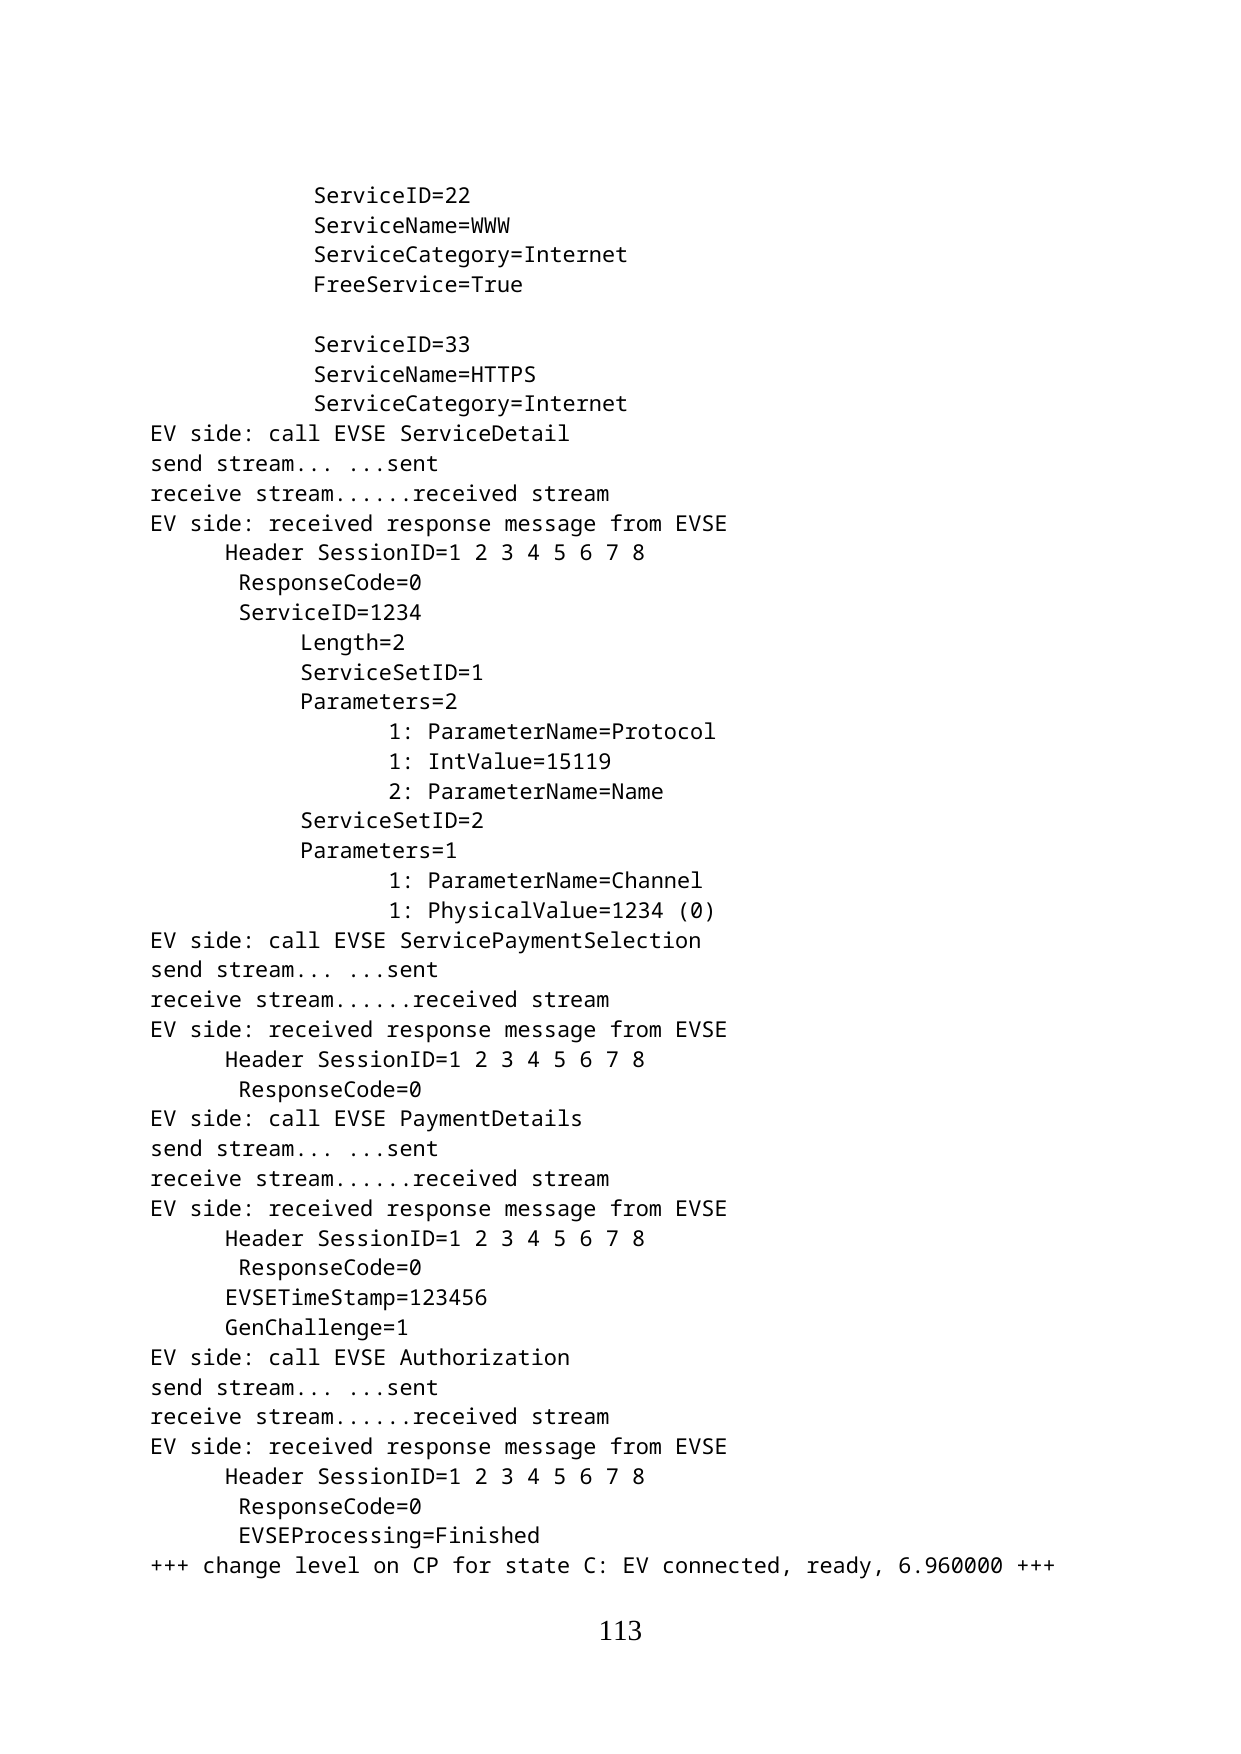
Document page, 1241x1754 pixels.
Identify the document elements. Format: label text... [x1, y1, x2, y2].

text ResponseCode=0 [150, 567, 1090, 597]
text ServiceName=HTTPS [150, 358, 1090, 388]
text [150, 1431, 1090, 1461]
text receive stream......received stream [150, 984, 1090, 1014]
text ServiceCategory=Internet [150, 388, 1090, 418]
text 1: PhysicalValue=1234 (0) [150, 895, 1090, 924]
text 1: ParameterName=Protocol [150, 716, 1090, 746]
text EV side: call EVSE ServicePaymentSelection [150, 924, 1090, 954]
text EV side: call EVSE PaymentDetails [150, 1103, 1090, 1133]
text Length=2 [150, 627, 1090, 656]
text EV side: call EVSE ServiceDetail [150, 418, 1090, 448]
text 1: IntValue=15119 [150, 746, 1090, 776]
text receive stream......received stream [150, 1163, 1090, 1193]
text ServiceCategory=Internet [150, 239, 1090, 269]
text FreeService=True [150, 269, 1090, 299]
text EVSEProcessing=Finished [150, 1520, 1090, 1550]
text send stream... ...sent [150, 1133, 1090, 1163]
text ServiceName=WWW [150, 209, 1090, 239]
text EV side: received response message from EVSE [150, 1014, 1090, 1044]
text EV side: received response message from EVSE [150, 1193, 1090, 1222]
text Header SessionID=1 2 3 4 5 6 7 8 [150, 537, 1090, 567]
text ResponseCode=0 [150, 1252, 1090, 1282]
text receive stream......received stream [150, 1401, 1090, 1431]
text +++ change level on CP for state C: EV connected, ready, 6.960000 +++ [150, 1550, 1090, 1580]
text ResponseCode=0 [150, 1073, 1090, 1103]
text Header SessionID=1 2 3 4 5 6 7 8 [150, 1461, 1090, 1491]
text Header SessionID=1 2 3 4 5 6 7 8 [150, 1044, 1090, 1073]
text 1: ParameterName=Channel [150, 865, 1090, 895]
text EVSETimeStamp=123456 [150, 1282, 1090, 1312]
text send stream... ...sent [150, 954, 1090, 984]
text ServiceID=1234 [150, 597, 1090, 627]
text Parameters=1 [150, 835, 1090, 865]
text Parameters=2 [150, 686, 1090, 716]
text ResponseCode=0 [150, 1491, 1090, 1520]
text 2: ParameterName=Name [150, 776, 1090, 805]
text EV side: call EVSE Authorization [150, 1342, 1090, 1371]
text receive stream......received stream [150, 478, 1090, 507]
text EV side: received response message from EVSE [150, 507, 1090, 537]
text send stream... ...sent [150, 448, 1090, 478]
text Header SessionID=1 2 3 4 5 6 7 8 [150, 1222, 1090, 1252]
text GenChallenge=1 [150, 1312, 1090, 1342]
text ServiceSetID=1 [150, 656, 1090, 686]
text ServiceID=33 [150, 329, 1090, 358]
text ServiceID=22 [150, 180, 1090, 209]
text send stream... ...sent [150, 1371, 1090, 1401]
text ServiceSetID=2 [150, 805, 1090, 835]
